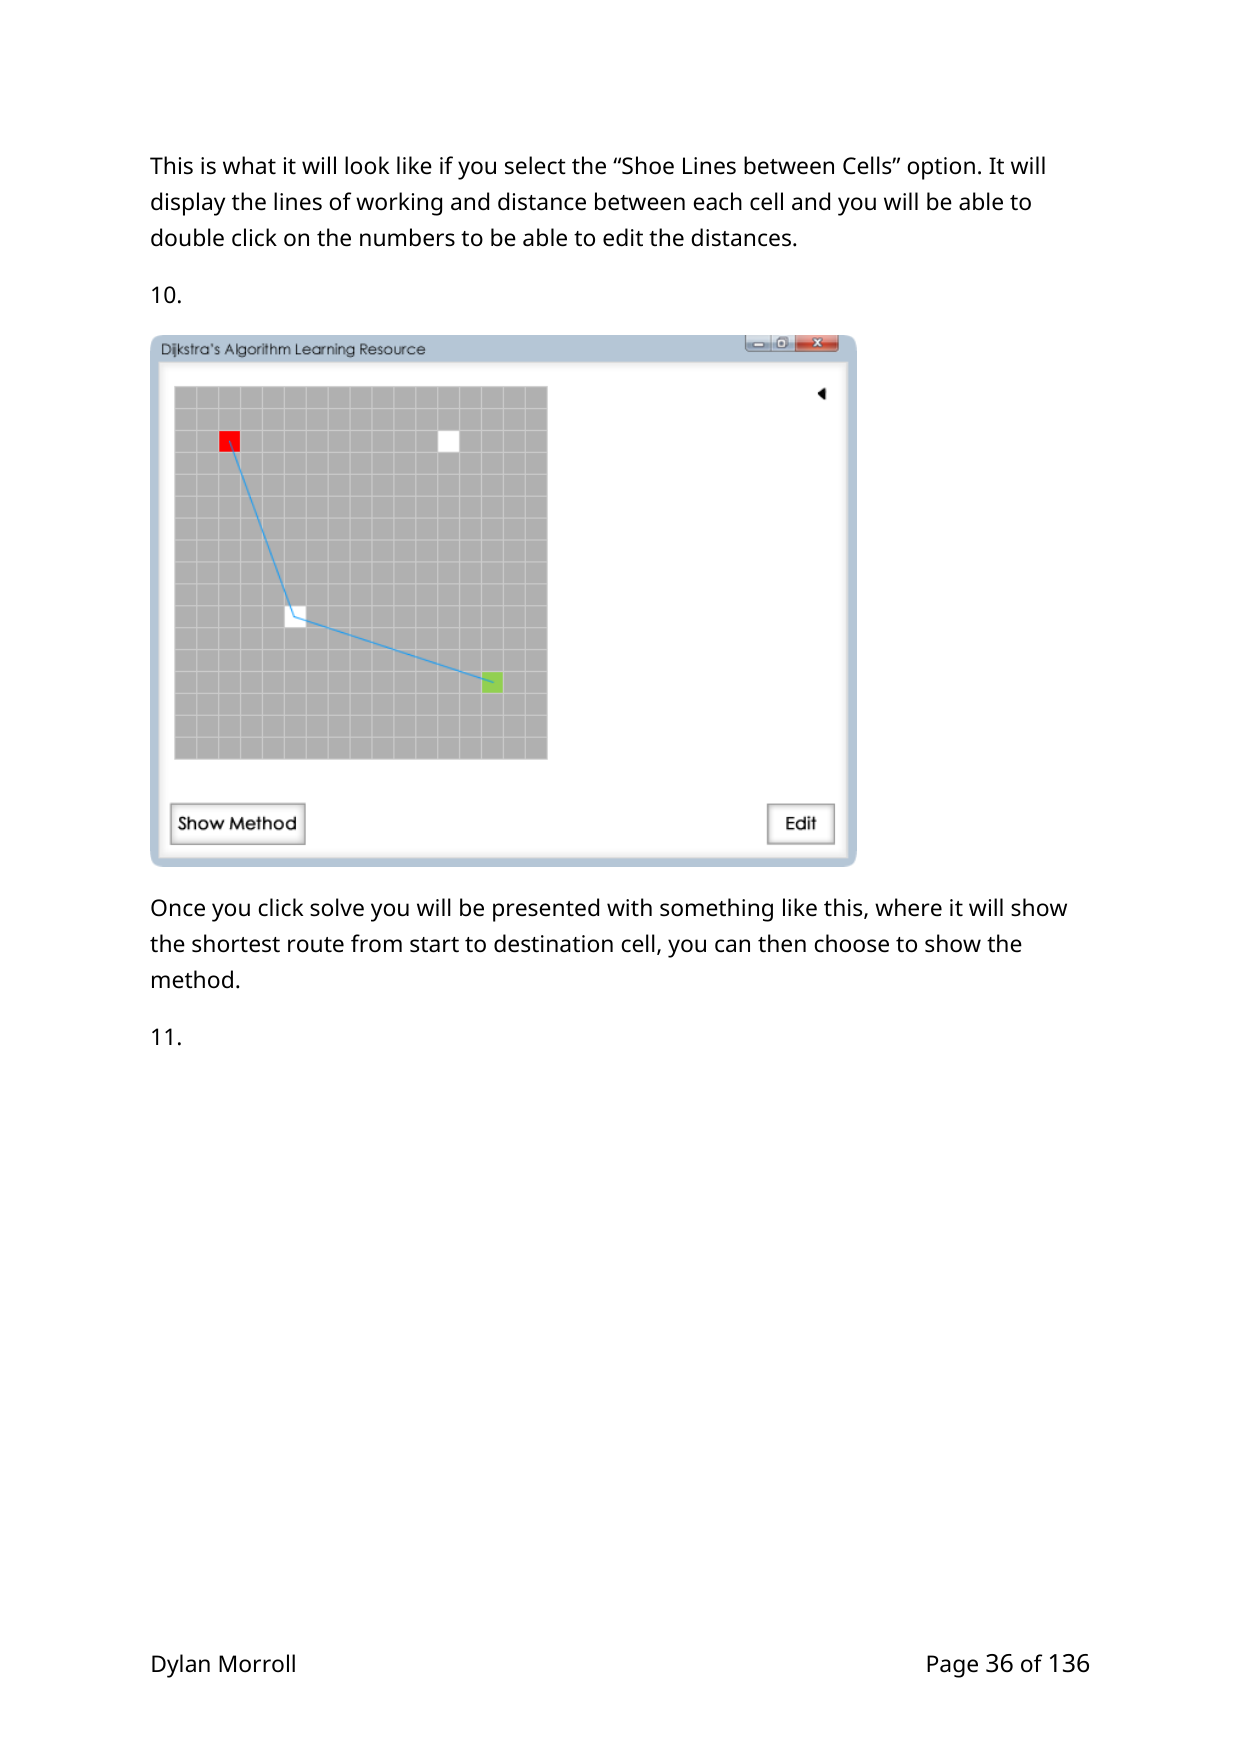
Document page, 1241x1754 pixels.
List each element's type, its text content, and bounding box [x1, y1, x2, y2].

text 11. [150, 1021, 1090, 1052]
picture [150, 335, 857, 867]
text This is what it will look like if you select the “Shoe Lines between Cells” option. It will display the lines of working and distance between each cell and you will be able to double click on the numbers to be able to edit the distances. [150, 150, 1090, 253]
text Once you click solve you will be presented with something like this, where it will show the shortest route from start to destination cell, you can then choose to show the method. [150, 892, 1090, 996]
text 10. [150, 279, 1090, 310]
